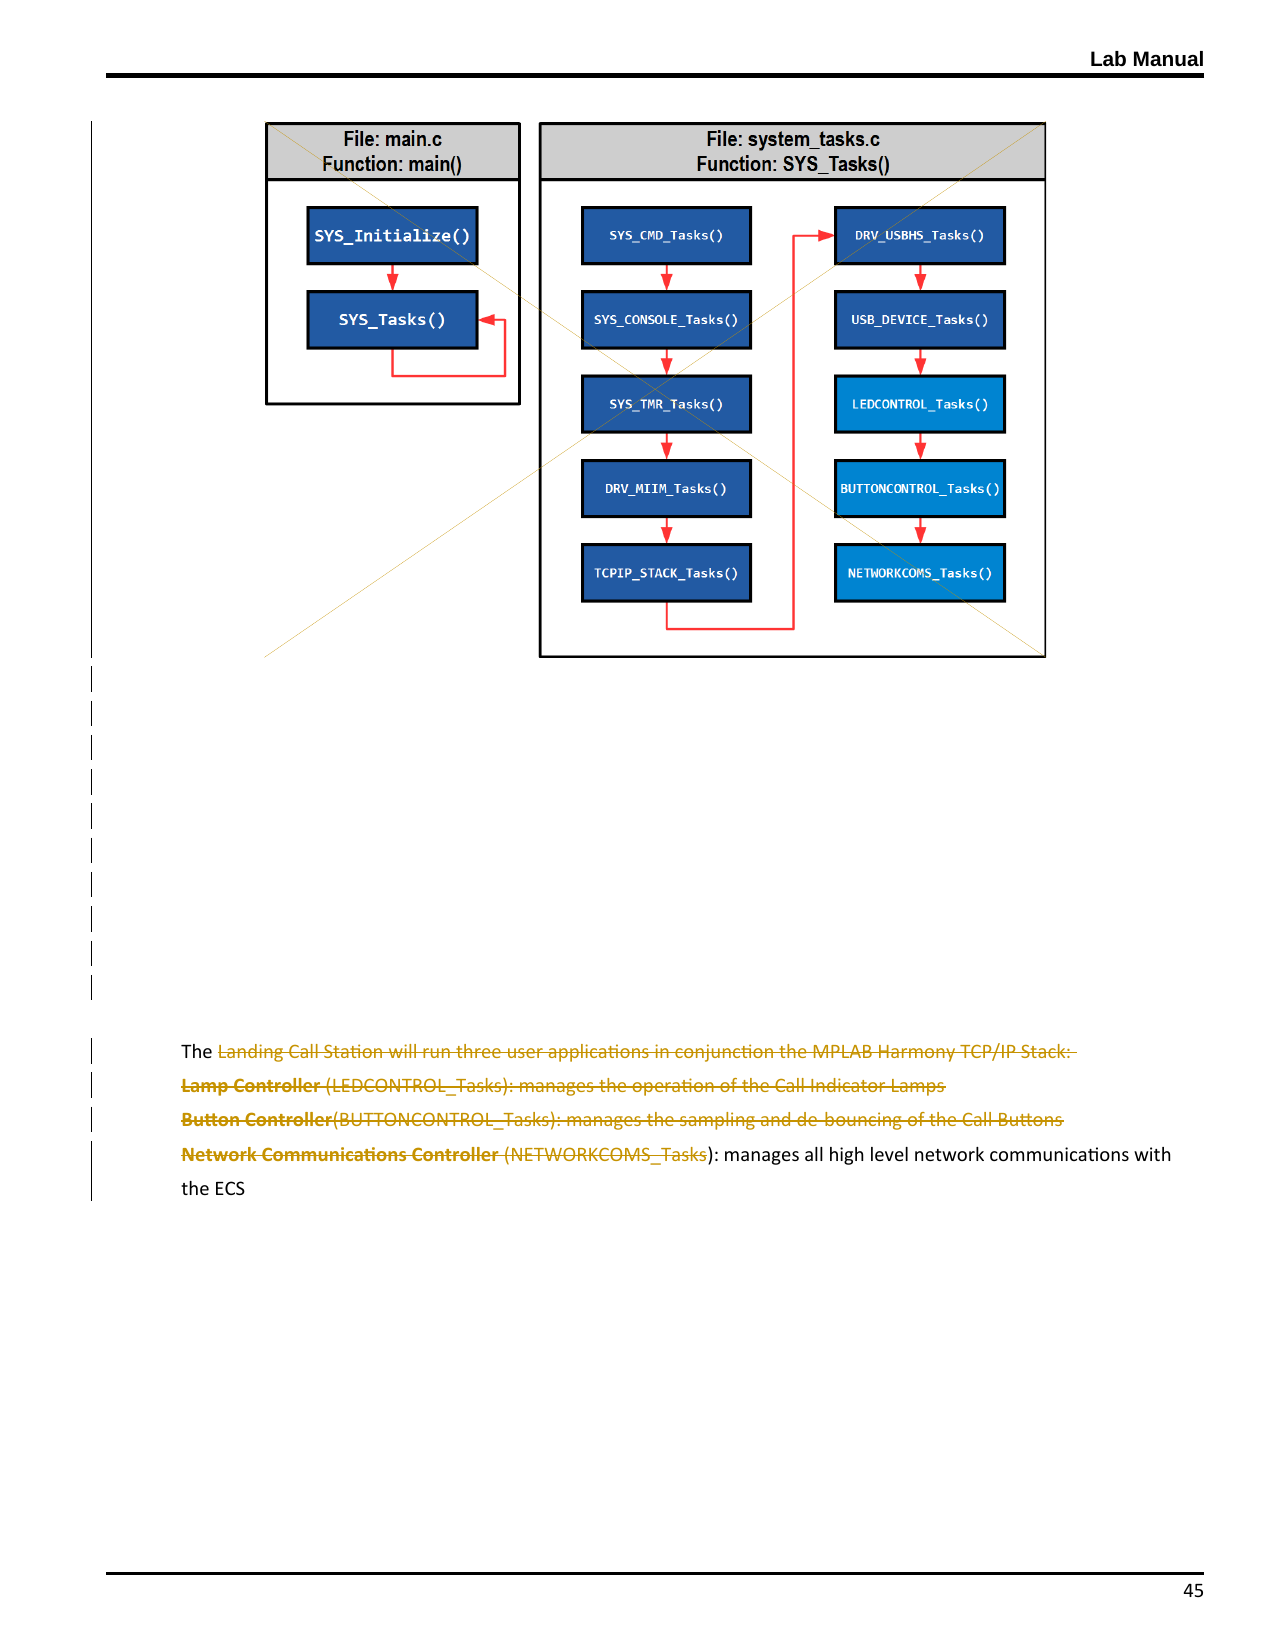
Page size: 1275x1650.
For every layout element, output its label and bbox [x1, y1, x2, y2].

picture [266, 390, 1045, 658]
picture [264, 122, 653, 656]
picture [657, 121, 1047, 658]
picture [266, 121, 1044, 388]
table_cell [106, 106, 1204, 1023]
table_cell [106, 1023, 1204, 1224]
